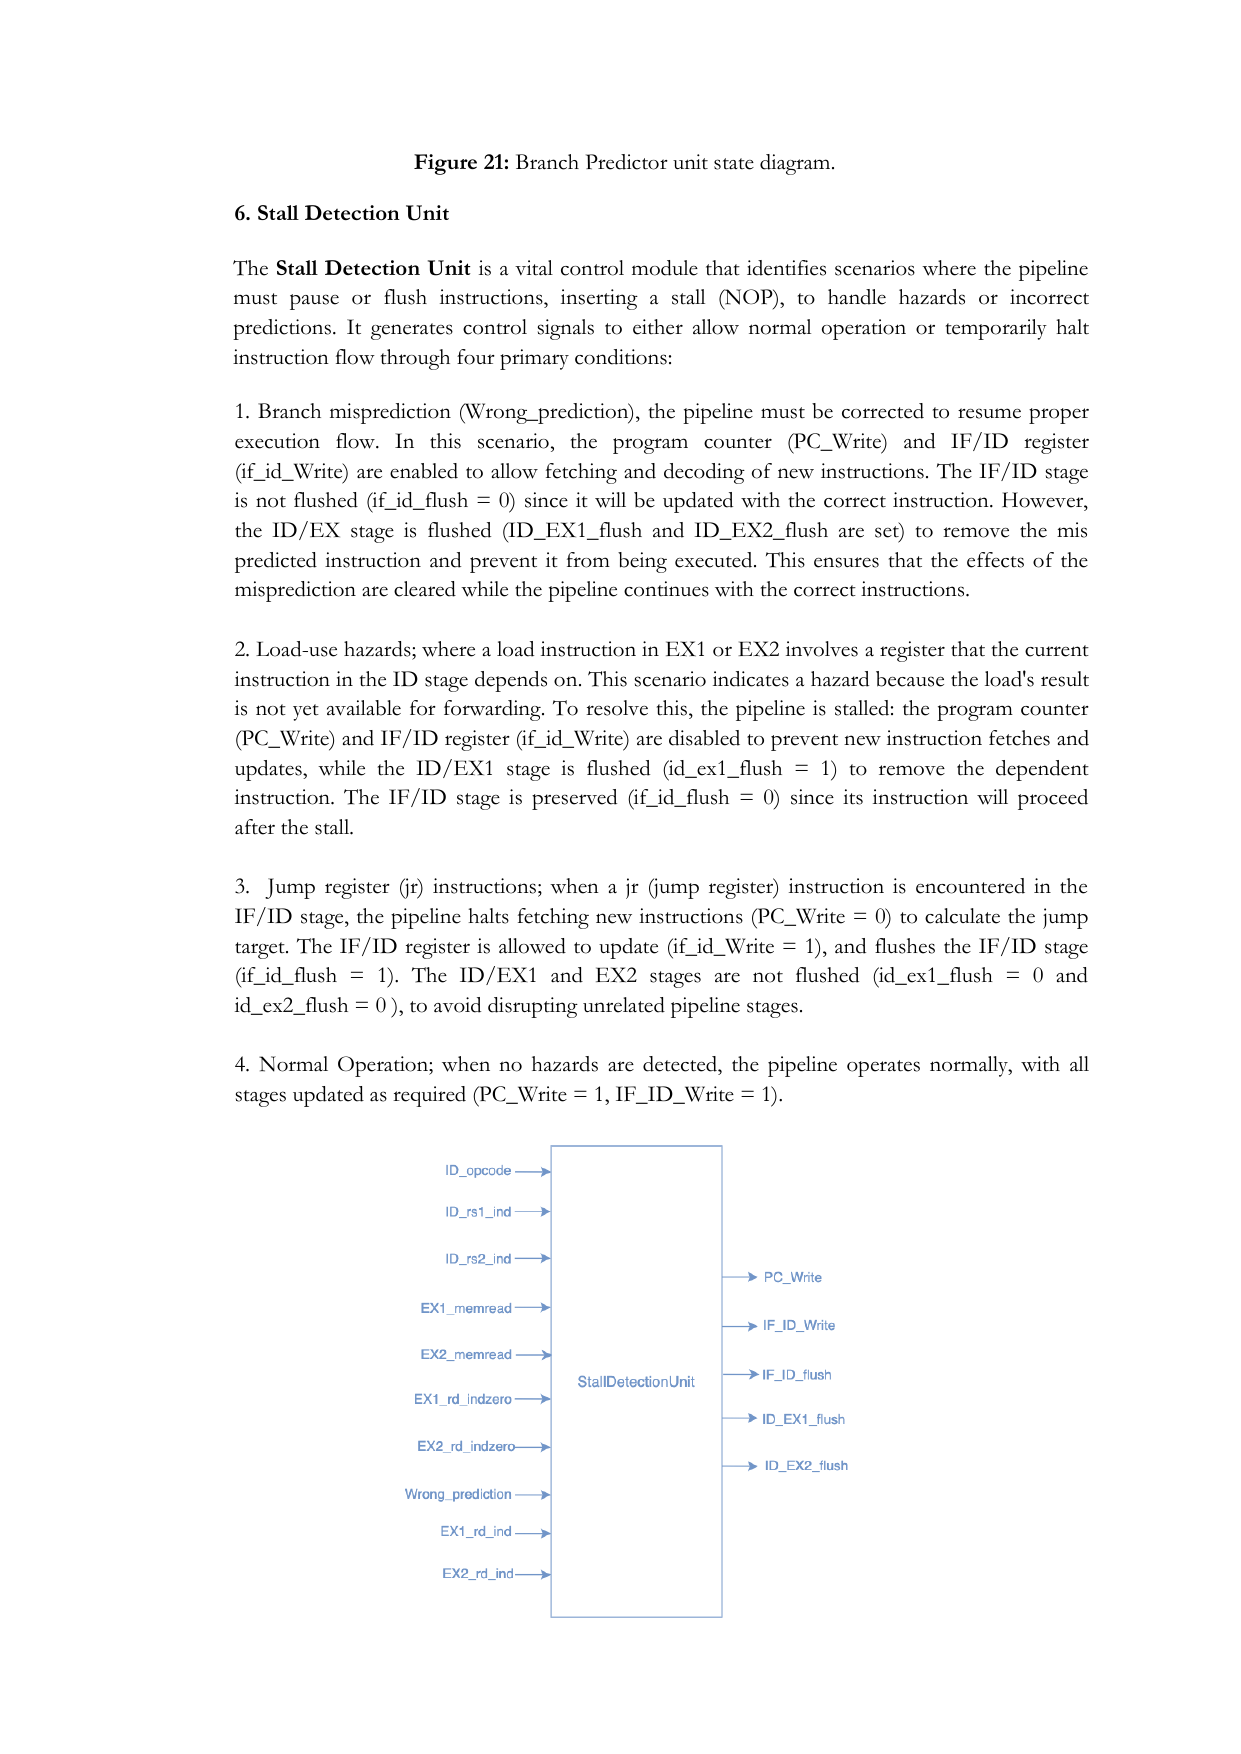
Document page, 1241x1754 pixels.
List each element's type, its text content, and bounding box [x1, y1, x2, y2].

text 4. Normal Operation; when no hazards are detected, the pipeline operates normally, with all stages updated as required (PC_Write = 1, IF_ID_Write = 1). [234, 1052, 1090, 1108]
text The Stall Detection Unit is a vital control module that identifies scenarios where the pipeline must pause or flush instructions, inserting a stall (NOP), to handle hazards or incorrect predictions. It generates control signals to either allow normal operation or temporarily halt instruction flow through four primary conditions: [233, 255, 1090, 370]
picture [395, 1130, 856, 1672]
text 2. Load-use hazards; where a load instruction in EX1 or EX2 involves a register that the current instruction in the ID stage depends on. This scenario indicates a hazard because the load's result is not yet available for forwarding. To resolve this, the pipeline is stalled: the program counter (PC_Write) and IF/ID register (if_id_Write) are disabled to prevent new instruction fetches and updates, while the ID/EX1 stage is flushed (id_ex1_flush = 1) to remove the dependent instruction. The IF/ID stage is preserved (if_id_flush = 0) since its instruction will proceed after the stall. [234, 636, 1090, 840]
text 3. Jump register (jr) instructions; when a jr (jump register) instruction is encountered in the IF/ID stage, the pipeline halts fetching new instructions (PC_Write = 0) to calculate the jump target. The IF/ID register is allowed to update (if_id_Write = 1), and flushes the IF/ID stage (if_id_flush = 1). The ID/EX1 and EX2 stages are not flushed (id_ex1_flush = 0 and id_ex2_flush = 0 ), to avoid disrupting unrelated pipeline stages. [234, 874, 1090, 1018]
text 1. Branch misprediction (Wrong_prediction), the pipeline must be corrected to resume proper execution flow. In this scenario, the program counter (PC_Write) and IF/ID register (if_id_Write) are enabled to allow fetching and decoding of new instructions. The IF/ID stage is not flushed (if_id_flush = 0) since it will be updated with the correct instruction. However, the ID/EX stage is flushed (ID_EX1_flush and ID_EX2_flush are set) to remove the mis predicted instruction and prevent it from being executed. This ensures that the effects of the misprediction are cleared while the pipeline continues with the correct instructions. [234, 399, 1090, 603]
text 6. Stall Detection Unit [234, 201, 1090, 226]
text Figure 21: Branch Predictor unit state diagram. [159, 150, 1090, 176]
